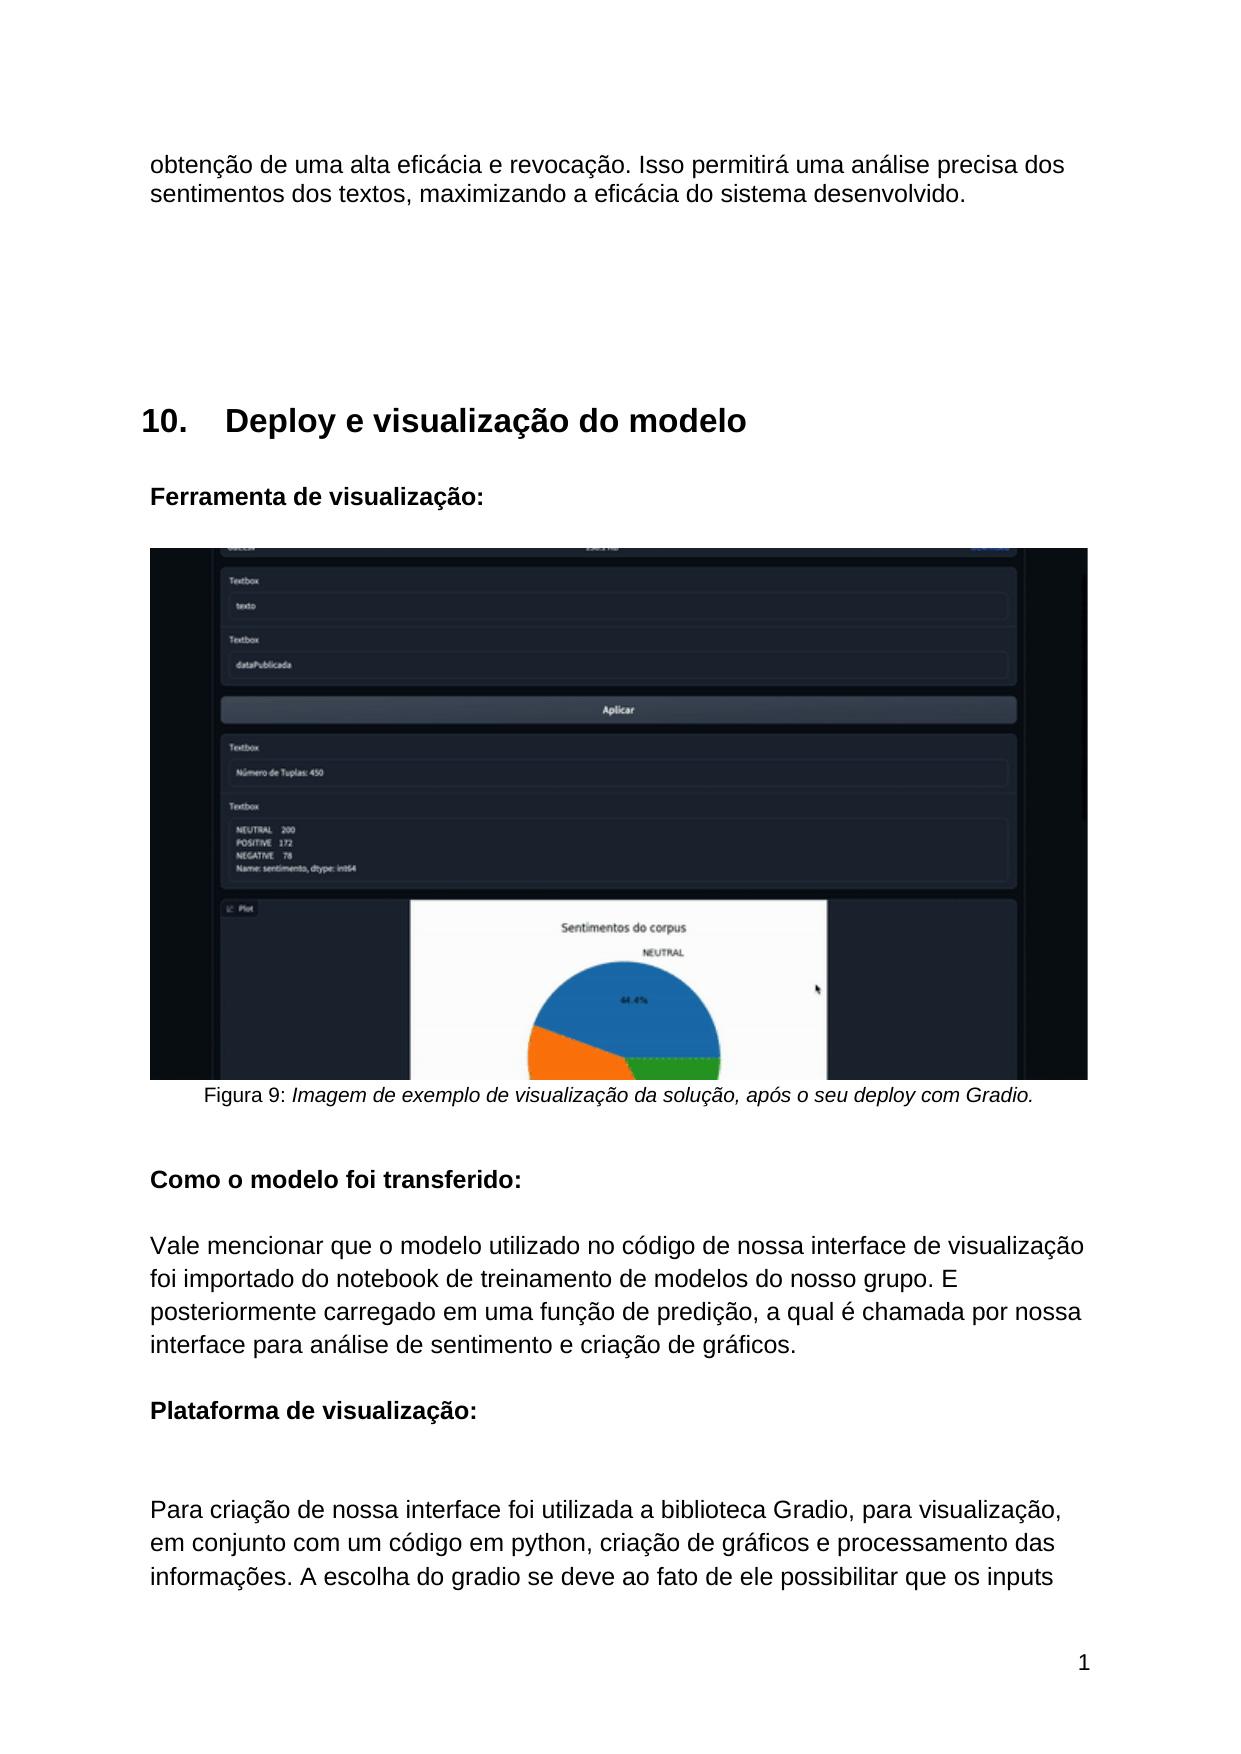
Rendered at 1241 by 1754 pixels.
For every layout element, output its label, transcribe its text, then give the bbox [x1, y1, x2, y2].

picture [150, 548, 1088, 1080]
text Como o modelo foi transferido: [150, 1165, 1090, 1194]
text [150, 150, 1090, 207]
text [150, 1495, 1090, 1590]
subtitle Deploy e visualização do modelo [187, 401, 1090, 439]
text Ferramenta de visualização: [150, 482, 1090, 511]
text Vale mencionar que o modelo utilizado no código de nossa interface de visualização foi importado do notebook de treinamento de modelos do nosso grupo. E posteriormente carregado em uma função de predição, a qual é chamada por nossa interface para análise de sentimento e criação de gráficos. [150, 1231, 1090, 1359]
text Figura 9: Imagem de exemplo de visualização da solução, após o seu deploy com Gradio. [150, 1083, 1090, 1107]
text Plataforma de visualização: [150, 1396, 1090, 1425]
